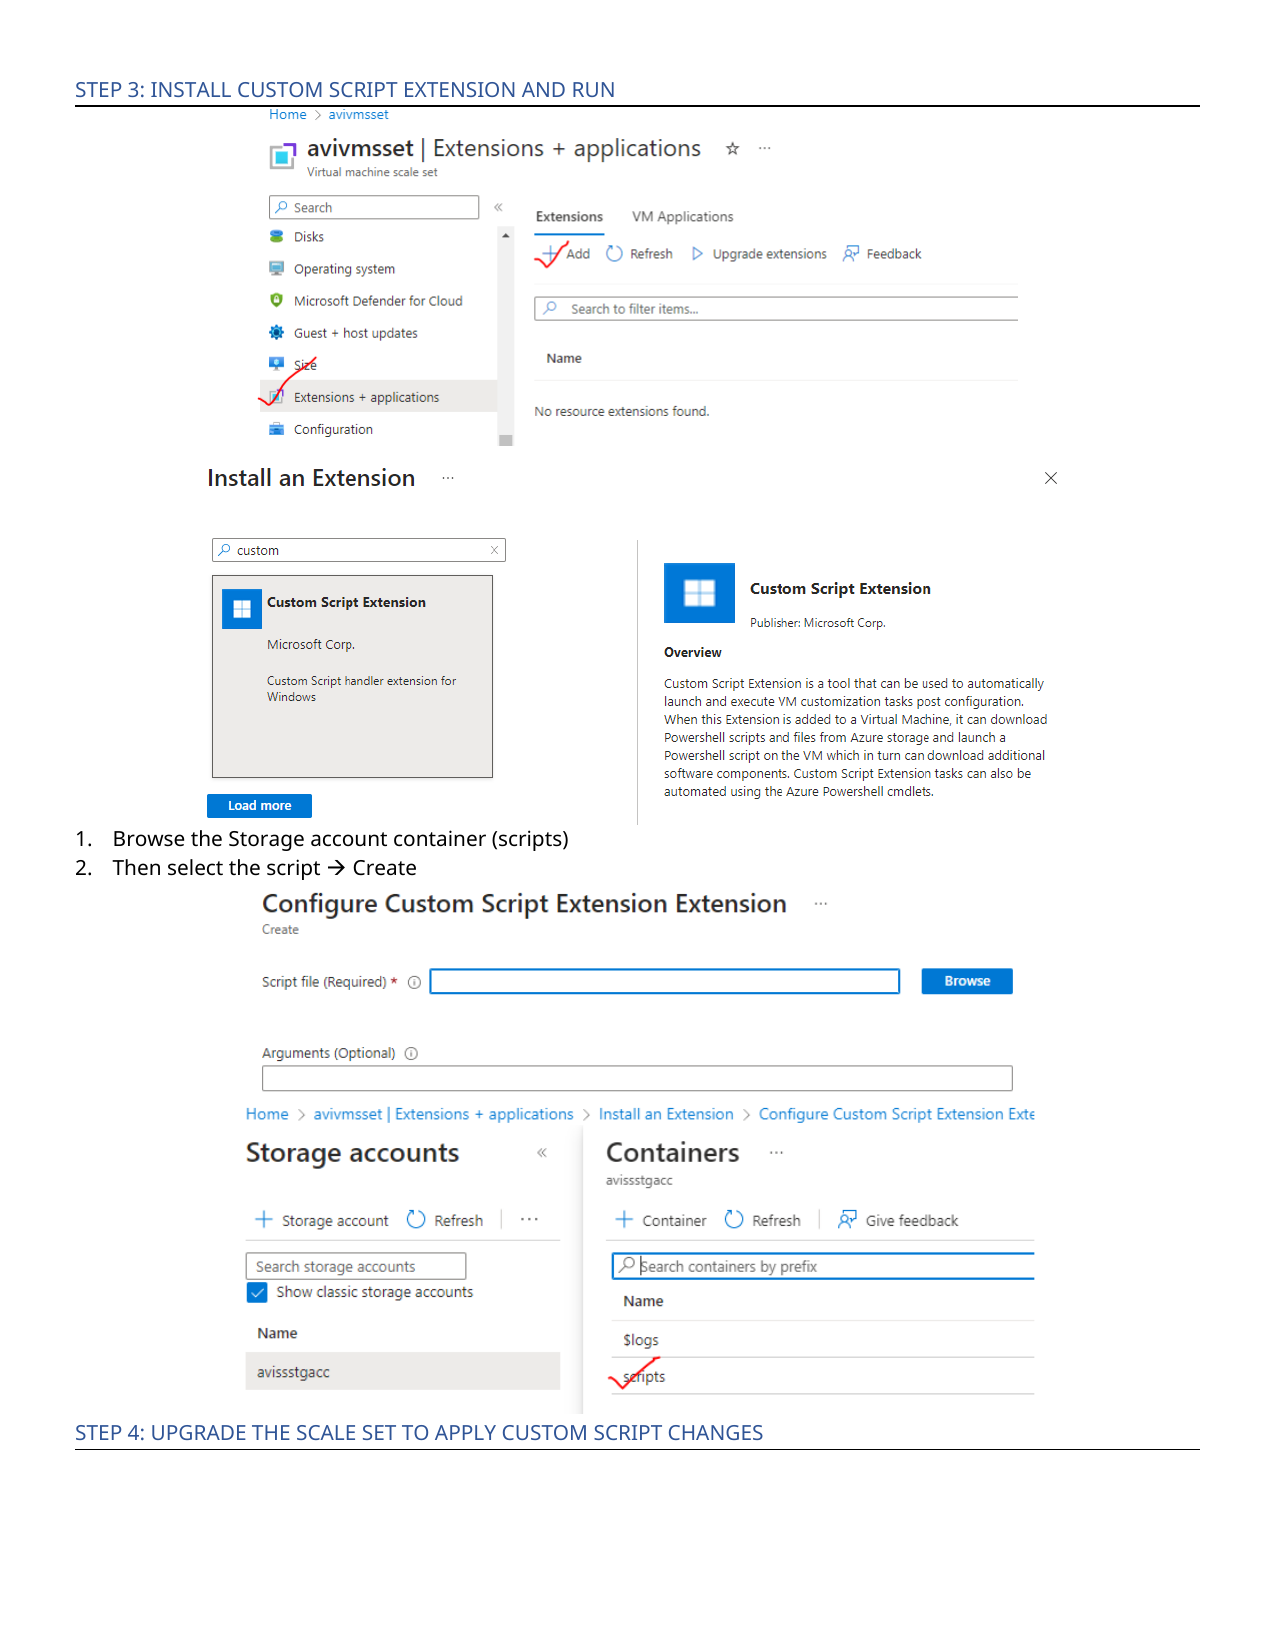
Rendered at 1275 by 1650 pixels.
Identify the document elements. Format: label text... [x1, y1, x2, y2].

subtitle STEP 4: UPGRADE THE SCALE SET TO APPLY CUSTOM SCRIPT CHANGES [75, 1418, 1200, 1449]
picture [257, 107, 1018, 446]
picture [240, 881, 1035, 1414]
subtitle STEP 3: INSTALL CUSTOM SCRIPT EXTENSION AND RUN [75, 75, 1200, 105]
list Then select the script Create [75, 853, 1200, 881]
picture [206, 465, 1069, 825]
list Browse the Storage account container (scripts) [75, 824, 1200, 853]
